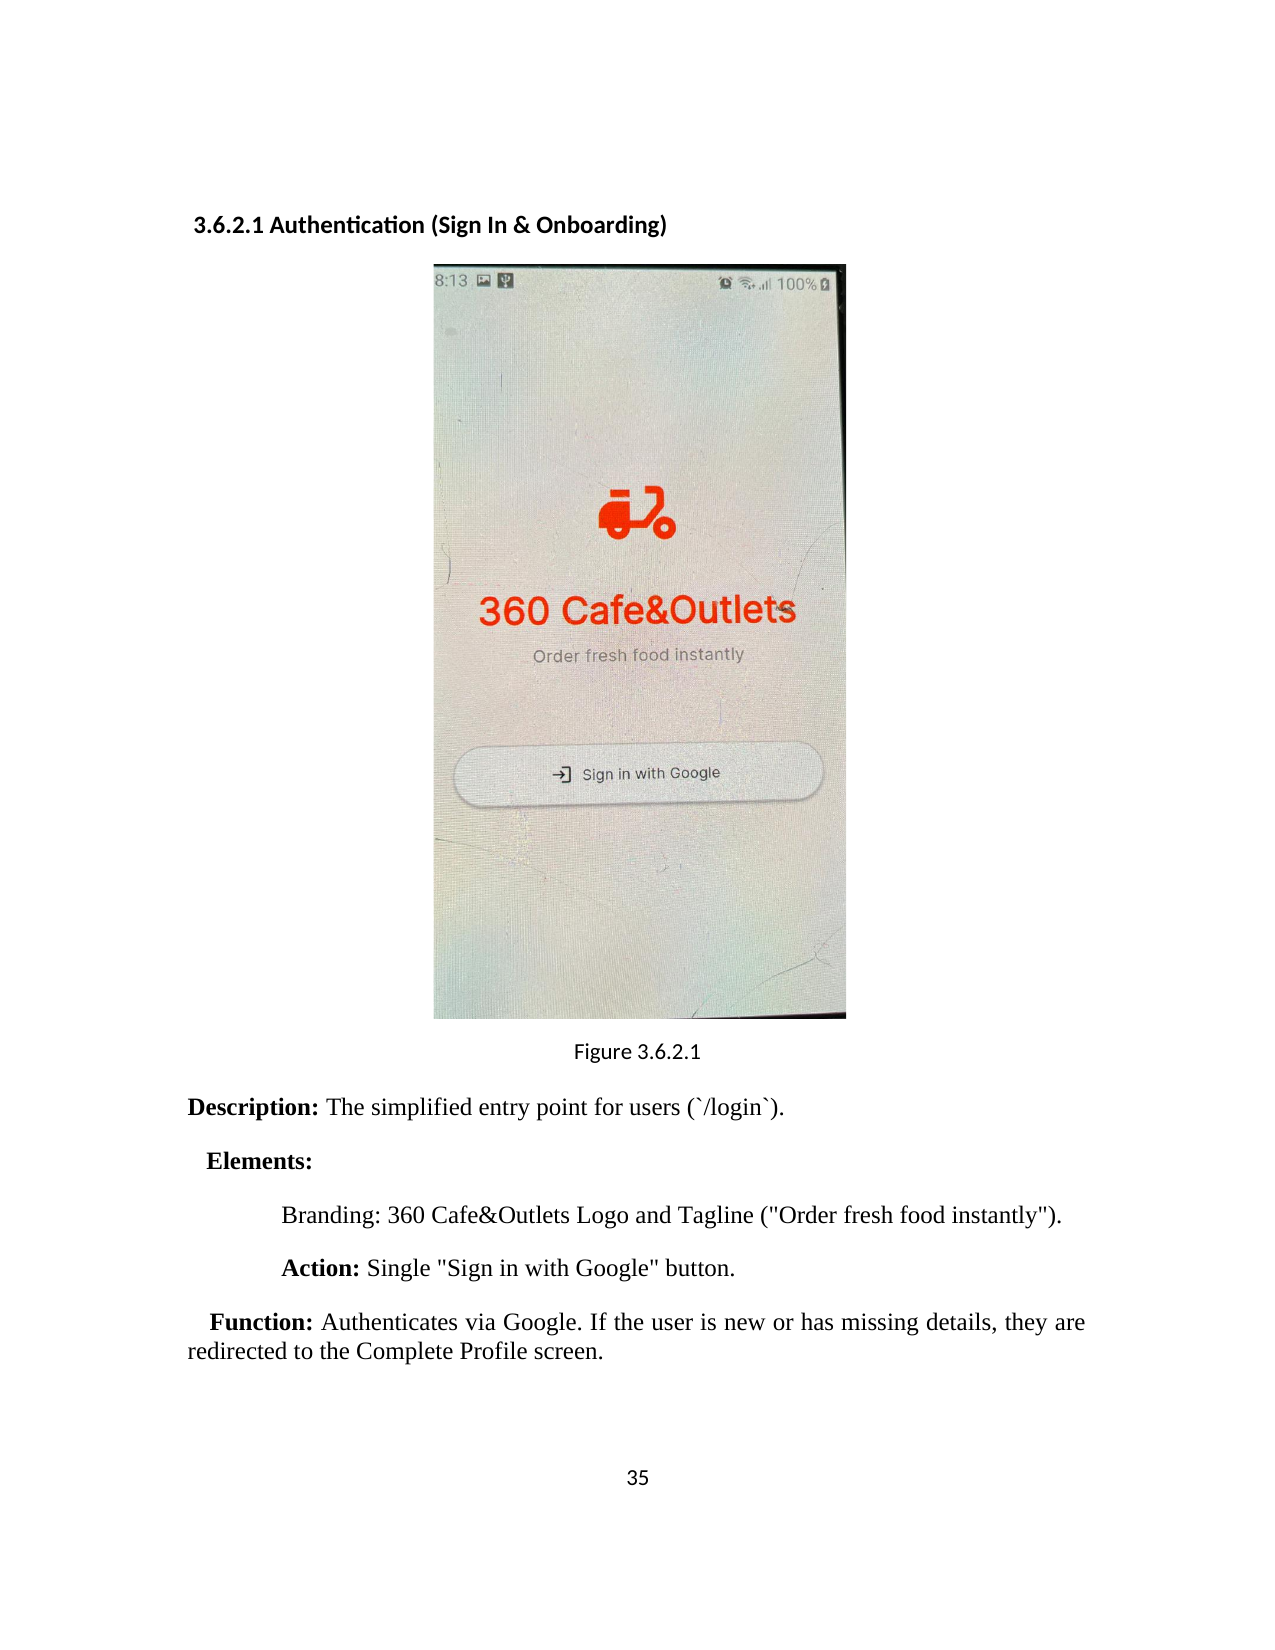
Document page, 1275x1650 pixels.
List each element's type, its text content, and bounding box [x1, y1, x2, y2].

text Description: The simplified entry point for users (`/login`). [187, 1092, 1087, 1121]
subtitle 3.6.2.1 Authentication (Sign In & Onboarding) [187, 209, 1087, 239]
text Figure 3.6.2.1 [187, 1037, 1087, 1065]
text Elements: [187, 1146, 1087, 1175]
picture [433, 264, 847, 1019]
text Branding: 360 Cafe&Outlets Logo and Tagline ("Order fresh food instantly"). [187, 1200, 1087, 1228]
text Function: Authenticates via Google. If the user is new or has missing details, they are redirected to the Complete Profile screen. [187, 1307, 1087, 1365]
text Action: Single "Sign in with Google" button. [187, 1253, 1087, 1282]
